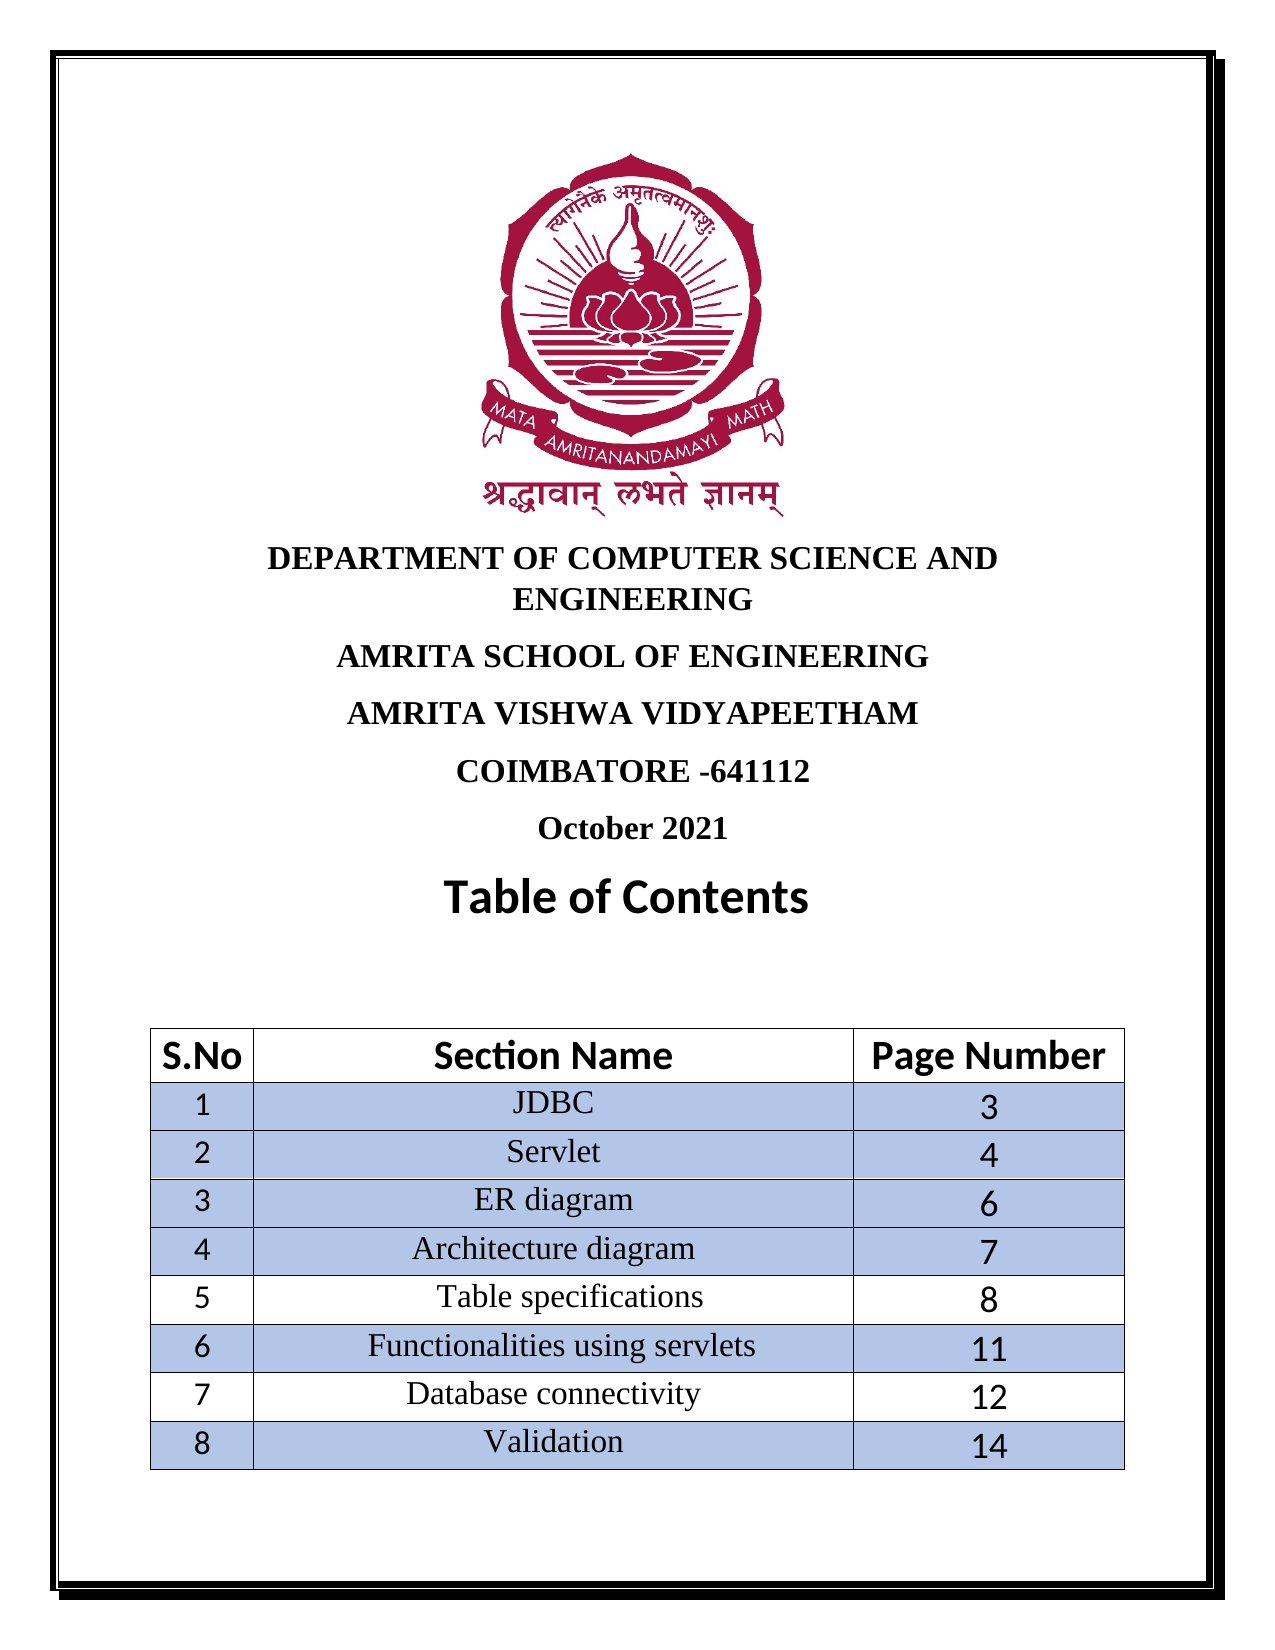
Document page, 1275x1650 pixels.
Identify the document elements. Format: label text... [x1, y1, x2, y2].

table_cell 7 [854, 1228, 1124, 1275]
table_cell 14 [854, 1422, 1124, 1469]
table_cell 3 [151, 1180, 253, 1227]
table_header Page Number [854, 1029, 1124, 1082]
table_cell Functionalities using servlets [254, 1325, 853, 1372]
table_header S.No [151, 1029, 253, 1082]
table_cell 6 [854, 1180, 1124, 1227]
table_cell 4 [854, 1131, 1124, 1178]
picture [447, 150, 818, 520]
table_cell 8 [854, 1276, 1124, 1324]
table_cell 7 [151, 1373, 253, 1421]
table_cell 1 [151, 1083, 253, 1130]
table_cell 4 [151, 1228, 253, 1275]
text DEPARTMENT OF COMPUTER SCIENCE AND ENGINEERING [150, 538, 1116, 617]
table_cell 6 [151, 1325, 253, 1372]
table_cell Validation [254, 1422, 853, 1469]
table_cell 2 [151, 1131, 253, 1178]
table_cell 11 [854, 1325, 1124, 1372]
table_cell JDBC [254, 1083, 853, 1130]
table_header Section Name [254, 1029, 853, 1082]
table_cell 12 [854, 1373, 1124, 1421]
table_cell 5 [151, 1276, 253, 1324]
table_cell 8 [151, 1422, 253, 1469]
table_cell Table specifications [254, 1276, 853, 1324]
table_cell Architecture diagram [254, 1228, 853, 1275]
table_cell Database connectivity [254, 1373, 853, 1421]
text AMRITA VISHWA VIDYAPEETHAM [150, 693, 1116, 732]
table_cell Servlet [254, 1131, 853, 1178]
text COIMBATORE -641112 [150, 751, 1116, 789]
table_cell ER diagram [254, 1180, 853, 1227]
table_cell 3 [854, 1083, 1124, 1130]
text AMRITA SCHOOL OF ENGINEERING [150, 636, 1116, 674]
text Table of Contents [150, 865, 1116, 926]
text October 2021 [150, 808, 1116, 846]
